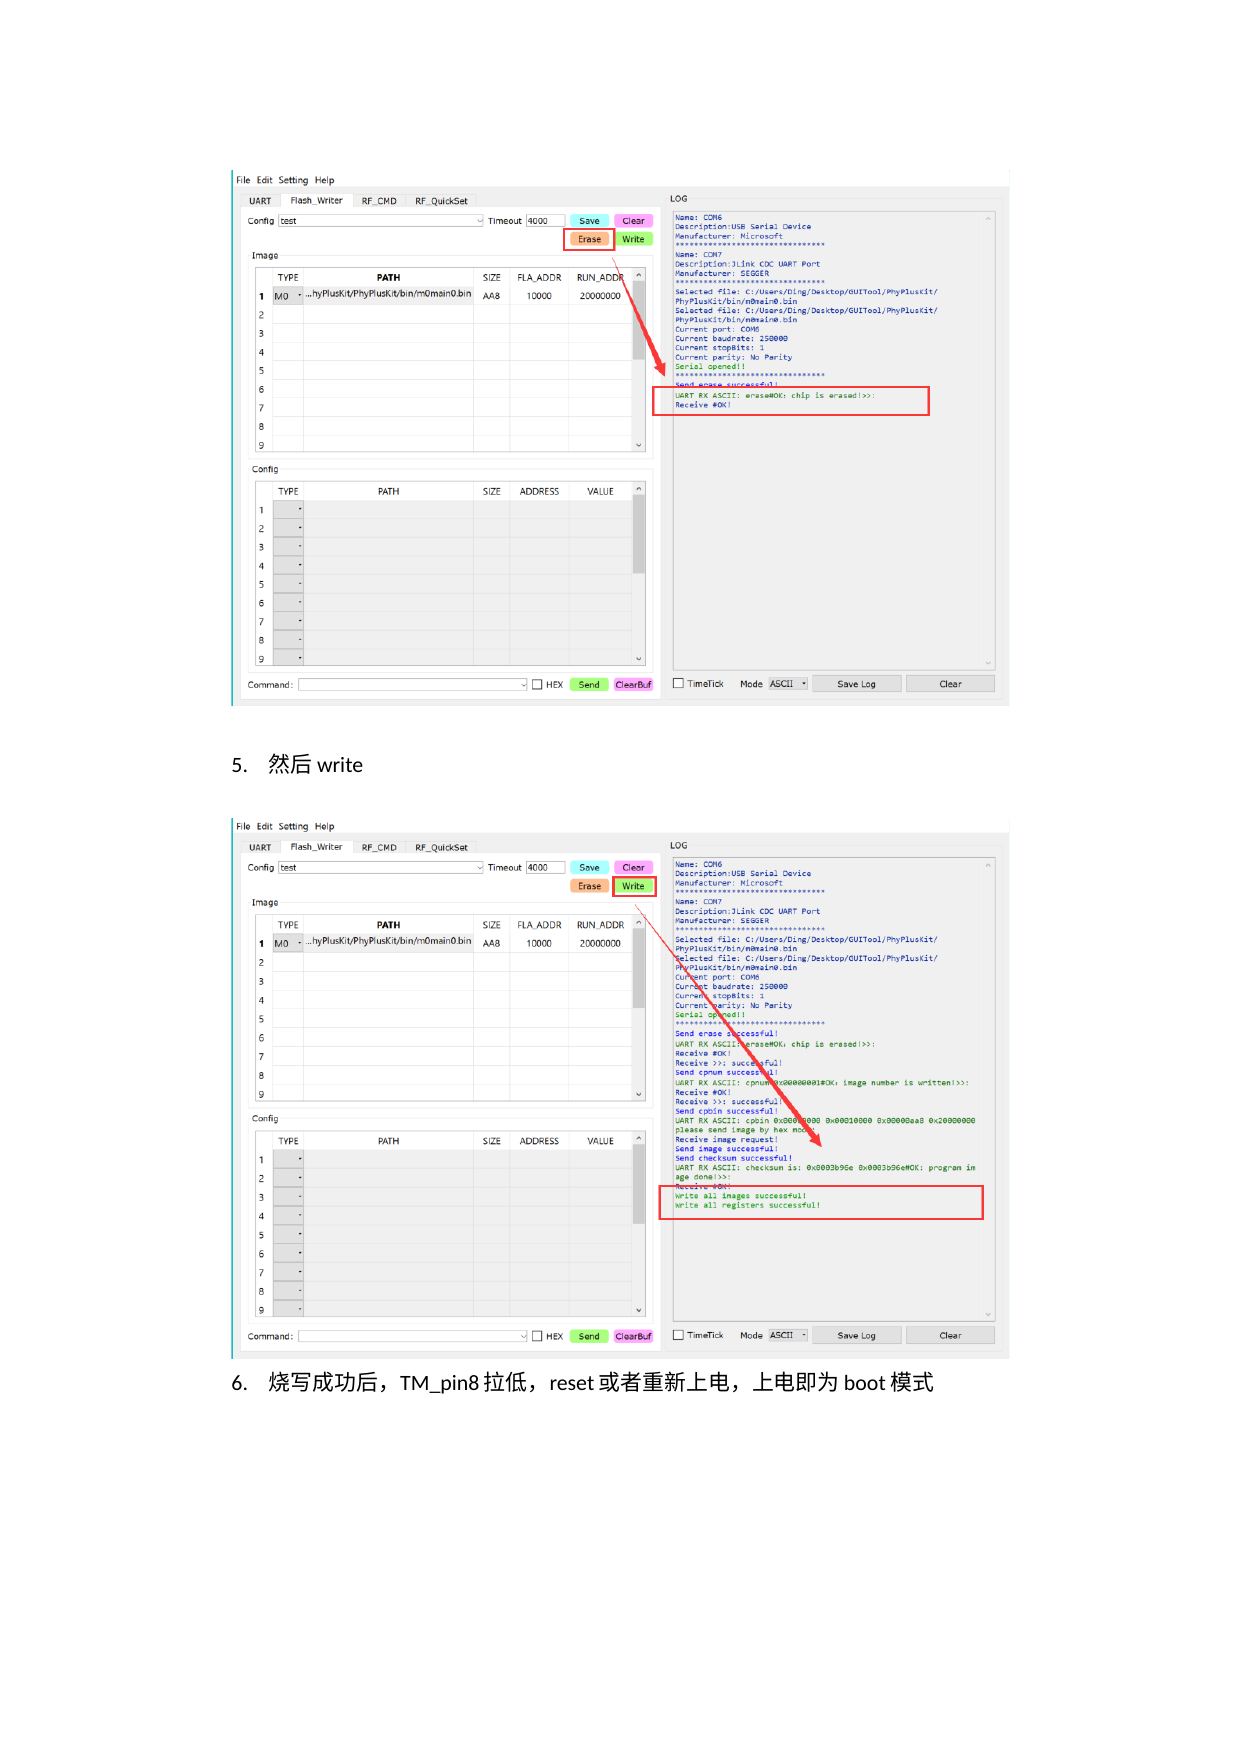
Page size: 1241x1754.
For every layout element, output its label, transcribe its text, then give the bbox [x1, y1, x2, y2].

picture [231, 170, 1010, 706]
picture [231, 818, 1010, 1359]
list 烧写成功后，TM_pin8拉低，reset或者重新上电，上电即为boot模式 [231, 1364, 1053, 1397]
list 然后write [231, 747, 1053, 779]
